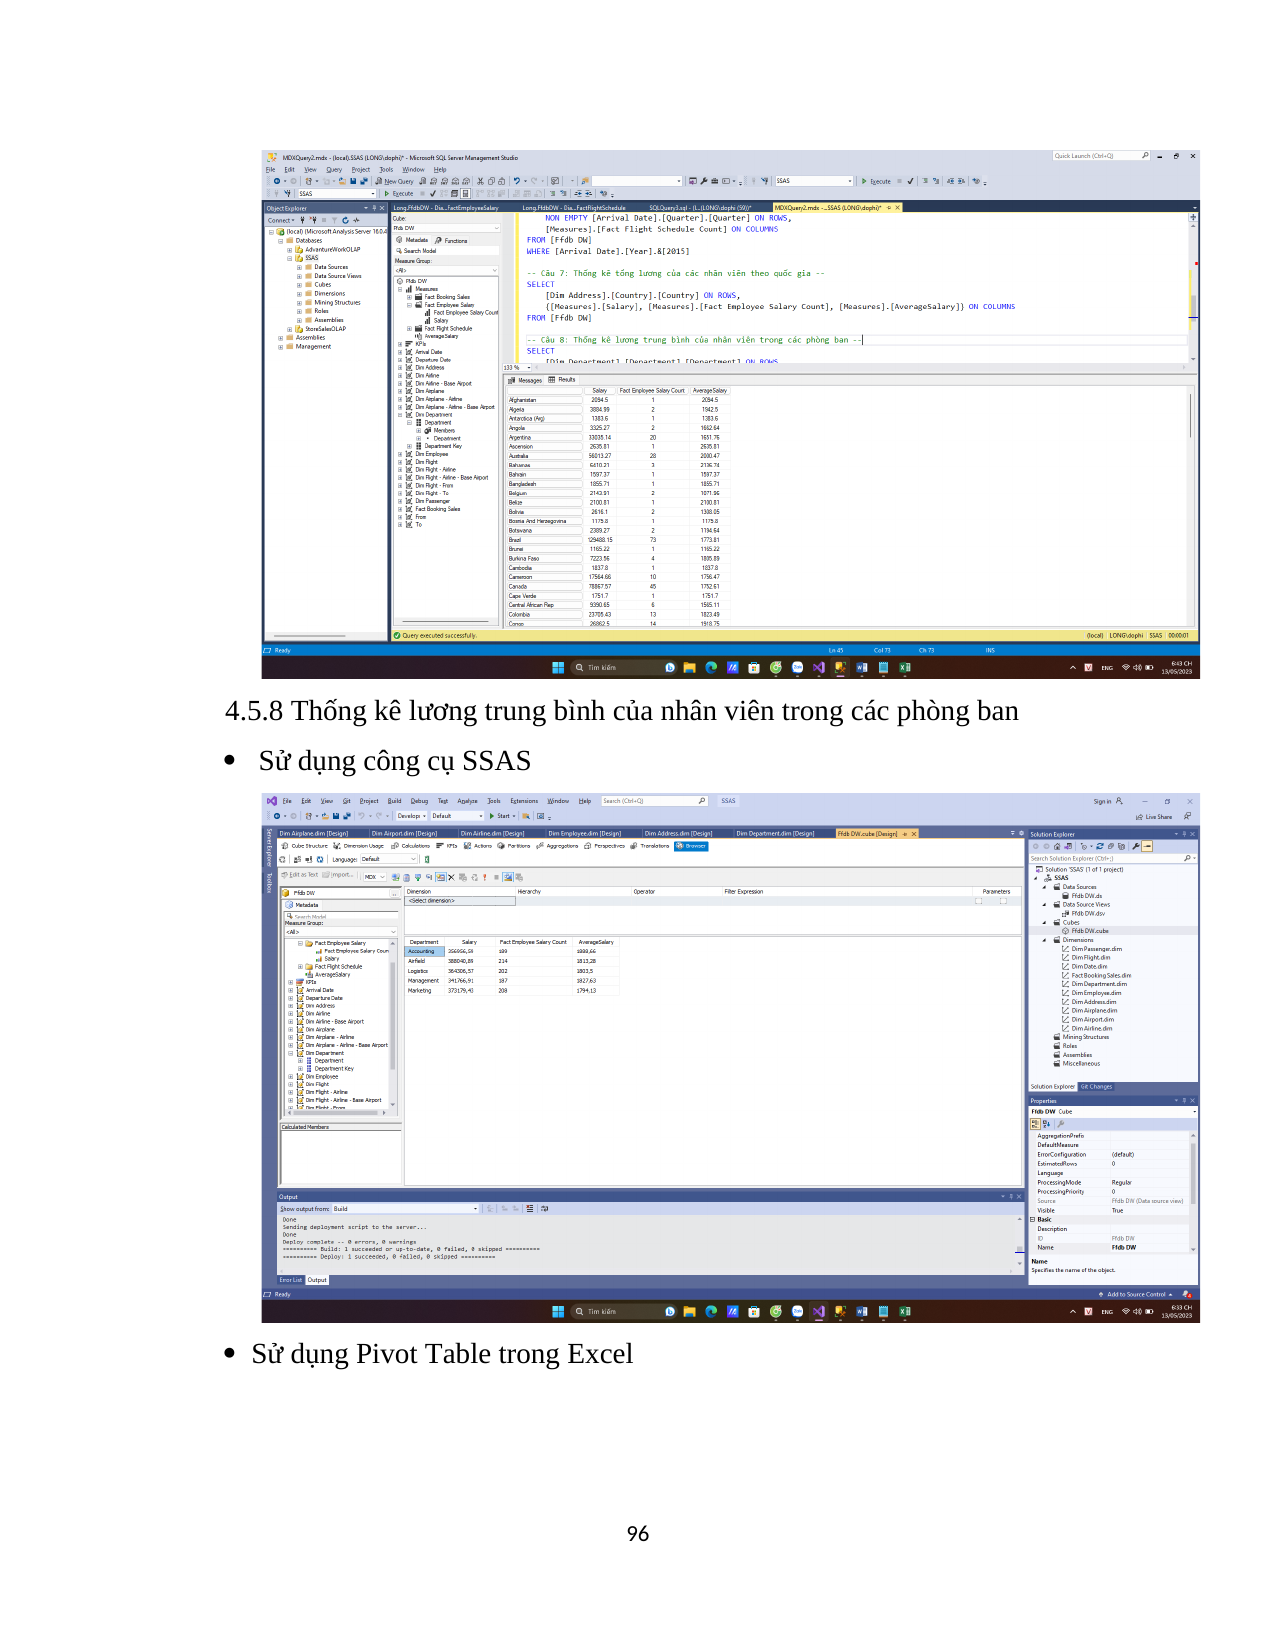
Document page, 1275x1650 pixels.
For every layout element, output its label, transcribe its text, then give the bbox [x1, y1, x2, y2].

picture [261, 150, 1201, 679]
picture [261, 793, 1201, 1323]
text 4.5.8 Thống kê lương trung bình của nhân viên trong các phòng ban [187, 693, 1125, 726]
list Sử dụng công cụ SSAS [224, 743, 1125, 777]
list Sử dụng Pivot Table trong Excel [224, 1336, 1125, 1370]
